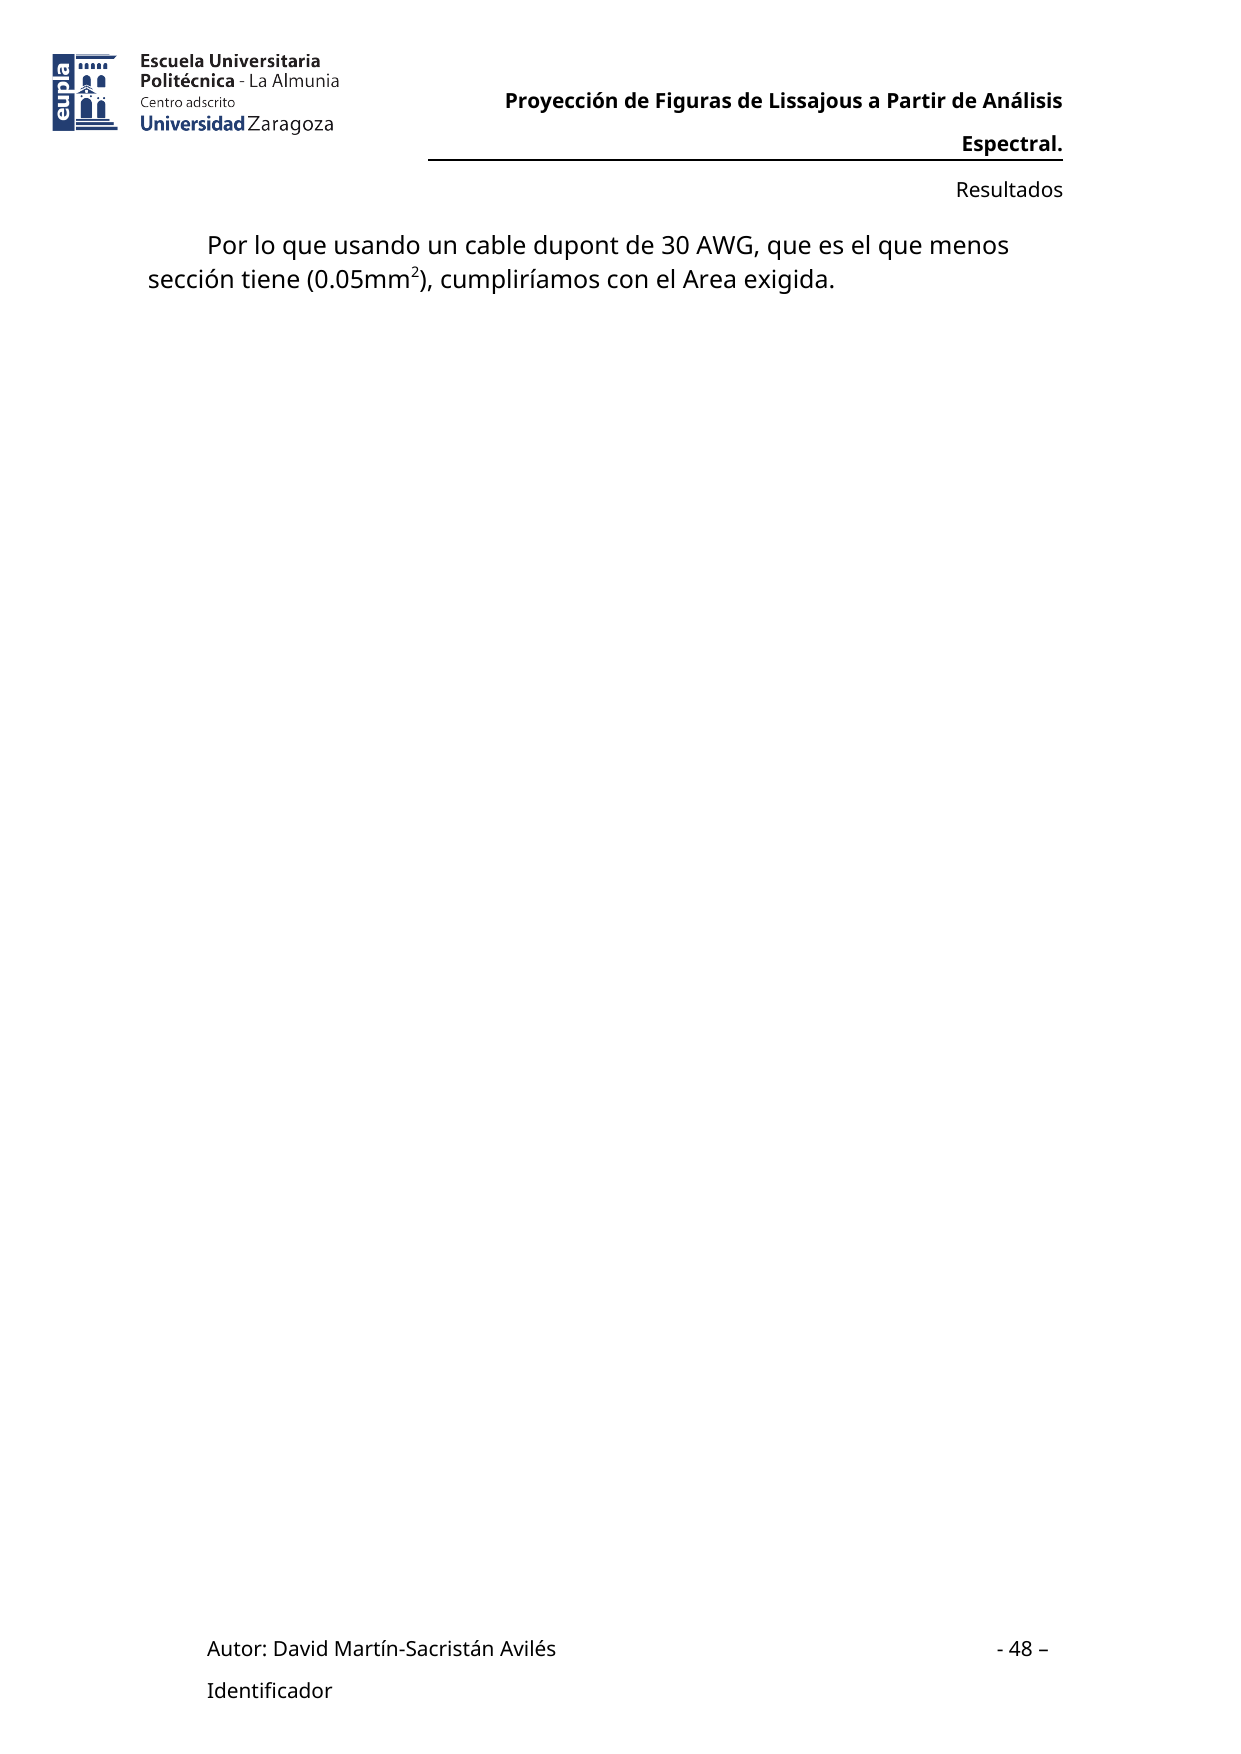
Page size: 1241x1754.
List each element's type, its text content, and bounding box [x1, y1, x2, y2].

text Por lo que usando un cable dupont de 30 AWG, que es el que menos sección tiene (0.05mm2), cumpliríamos con el Area exigida. [148, 228, 1063, 296]
picture [52, 54, 340, 135]
